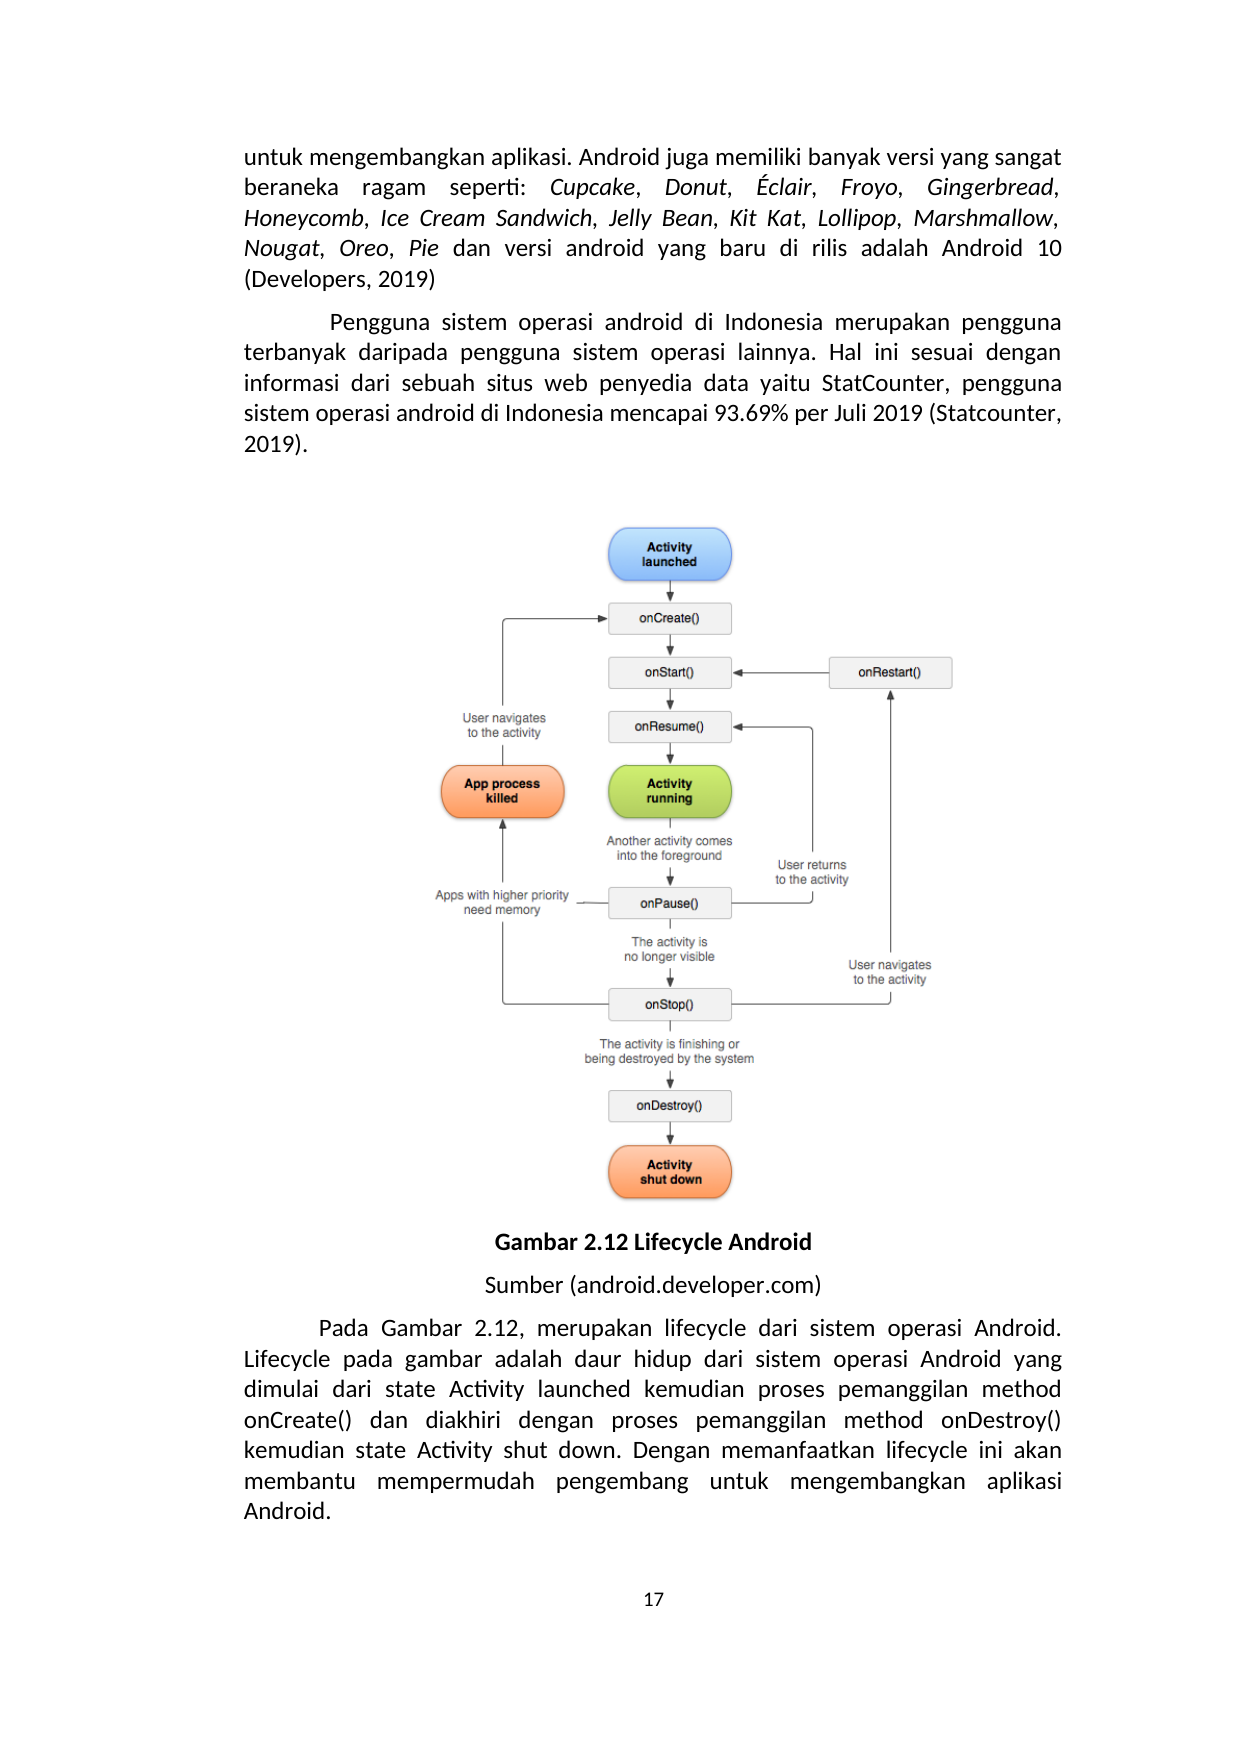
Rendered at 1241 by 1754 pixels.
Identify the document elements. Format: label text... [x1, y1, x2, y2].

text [244, 141, 1063, 293]
text Pengguna sistem operasi android di Indonesia merupakan pengguna terbanyak daripada pengguna sistem operasi lainnya. Hal ini sesuai dengan informasi dari sebuah situs web penyedia data yaitu StatCounter, pengguna sistem operasi android di Indonesia mencapai 93.69% per Juli 2019 (Statcounter, 2019). [244, 306, 1063, 458]
text Sumber (android.developer.com) [244, 1269, 1063, 1300]
picture [419, 513, 963, 1214]
